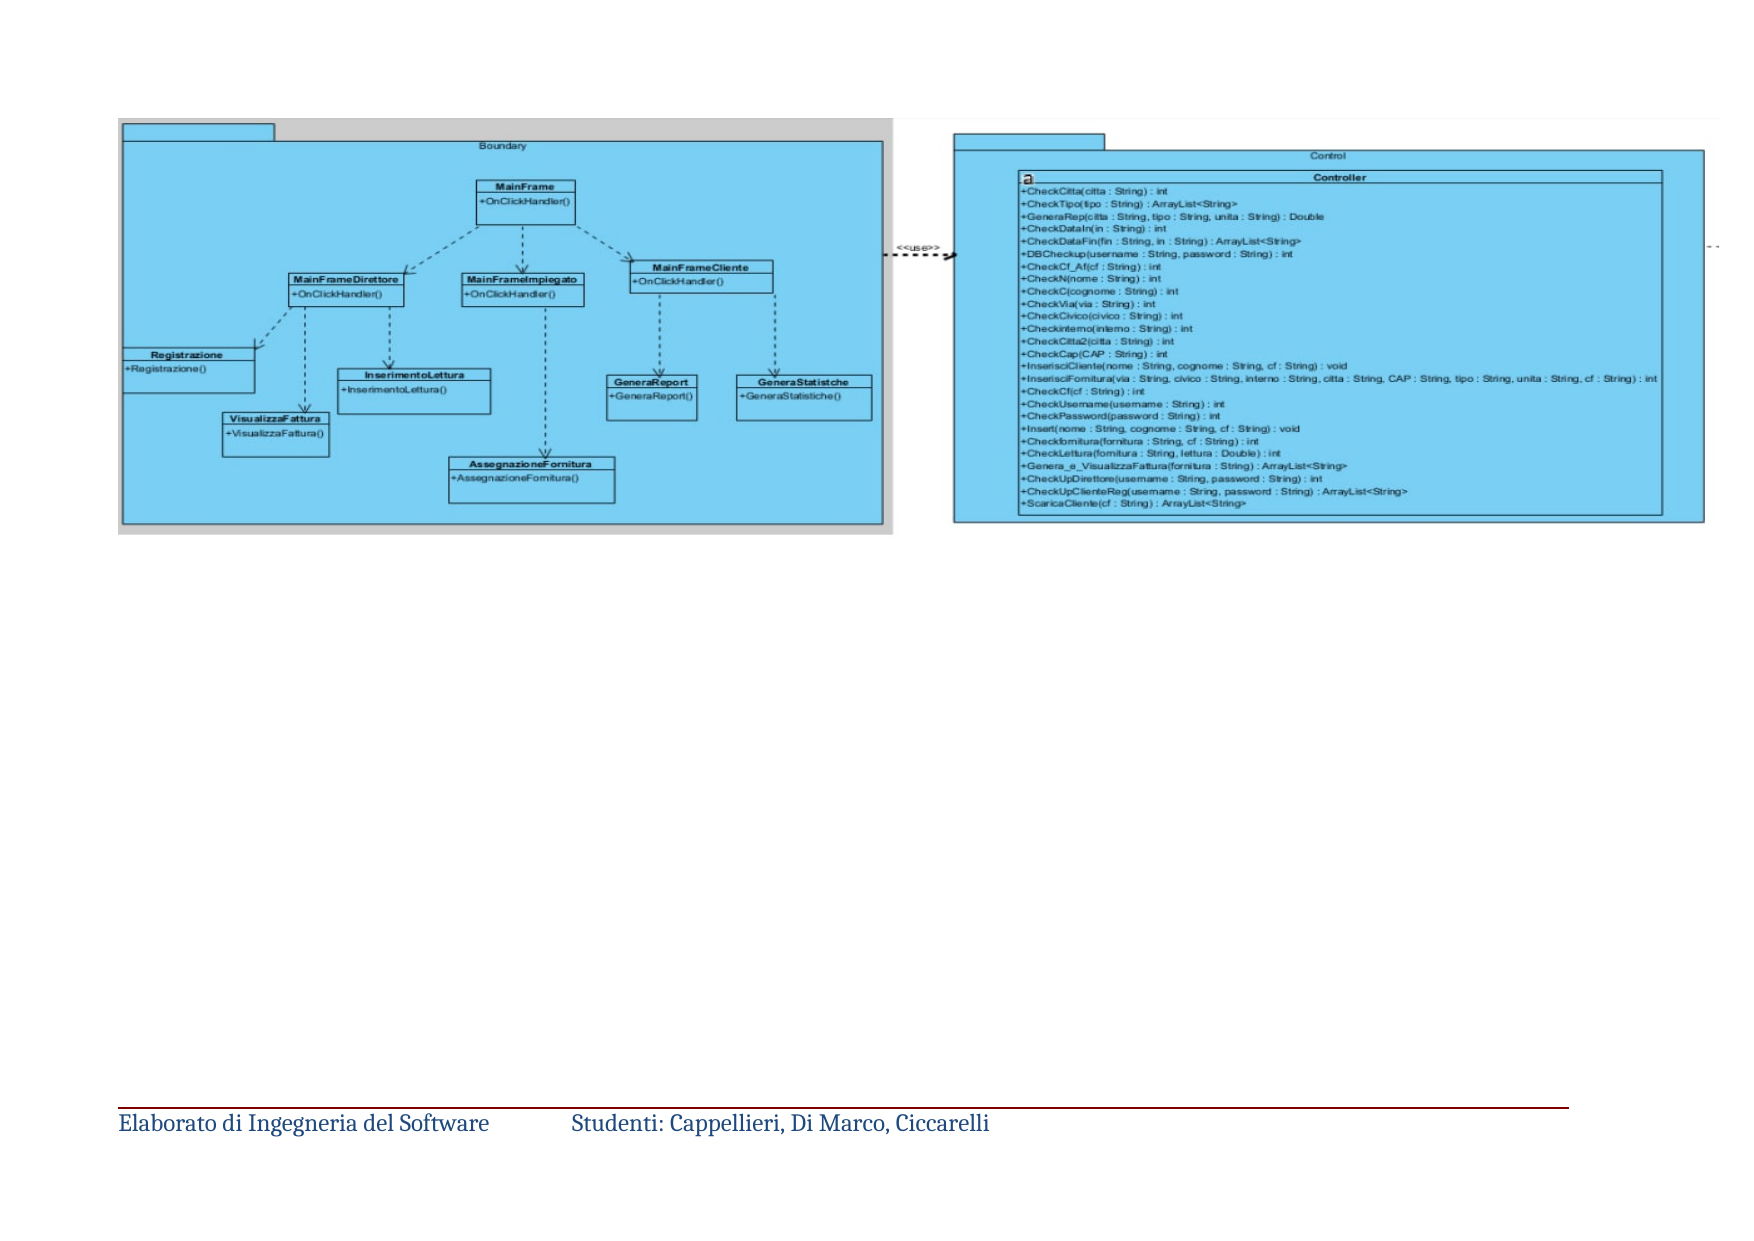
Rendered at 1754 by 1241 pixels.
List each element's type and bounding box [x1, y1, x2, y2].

picture [118, 118, 1720, 542]
